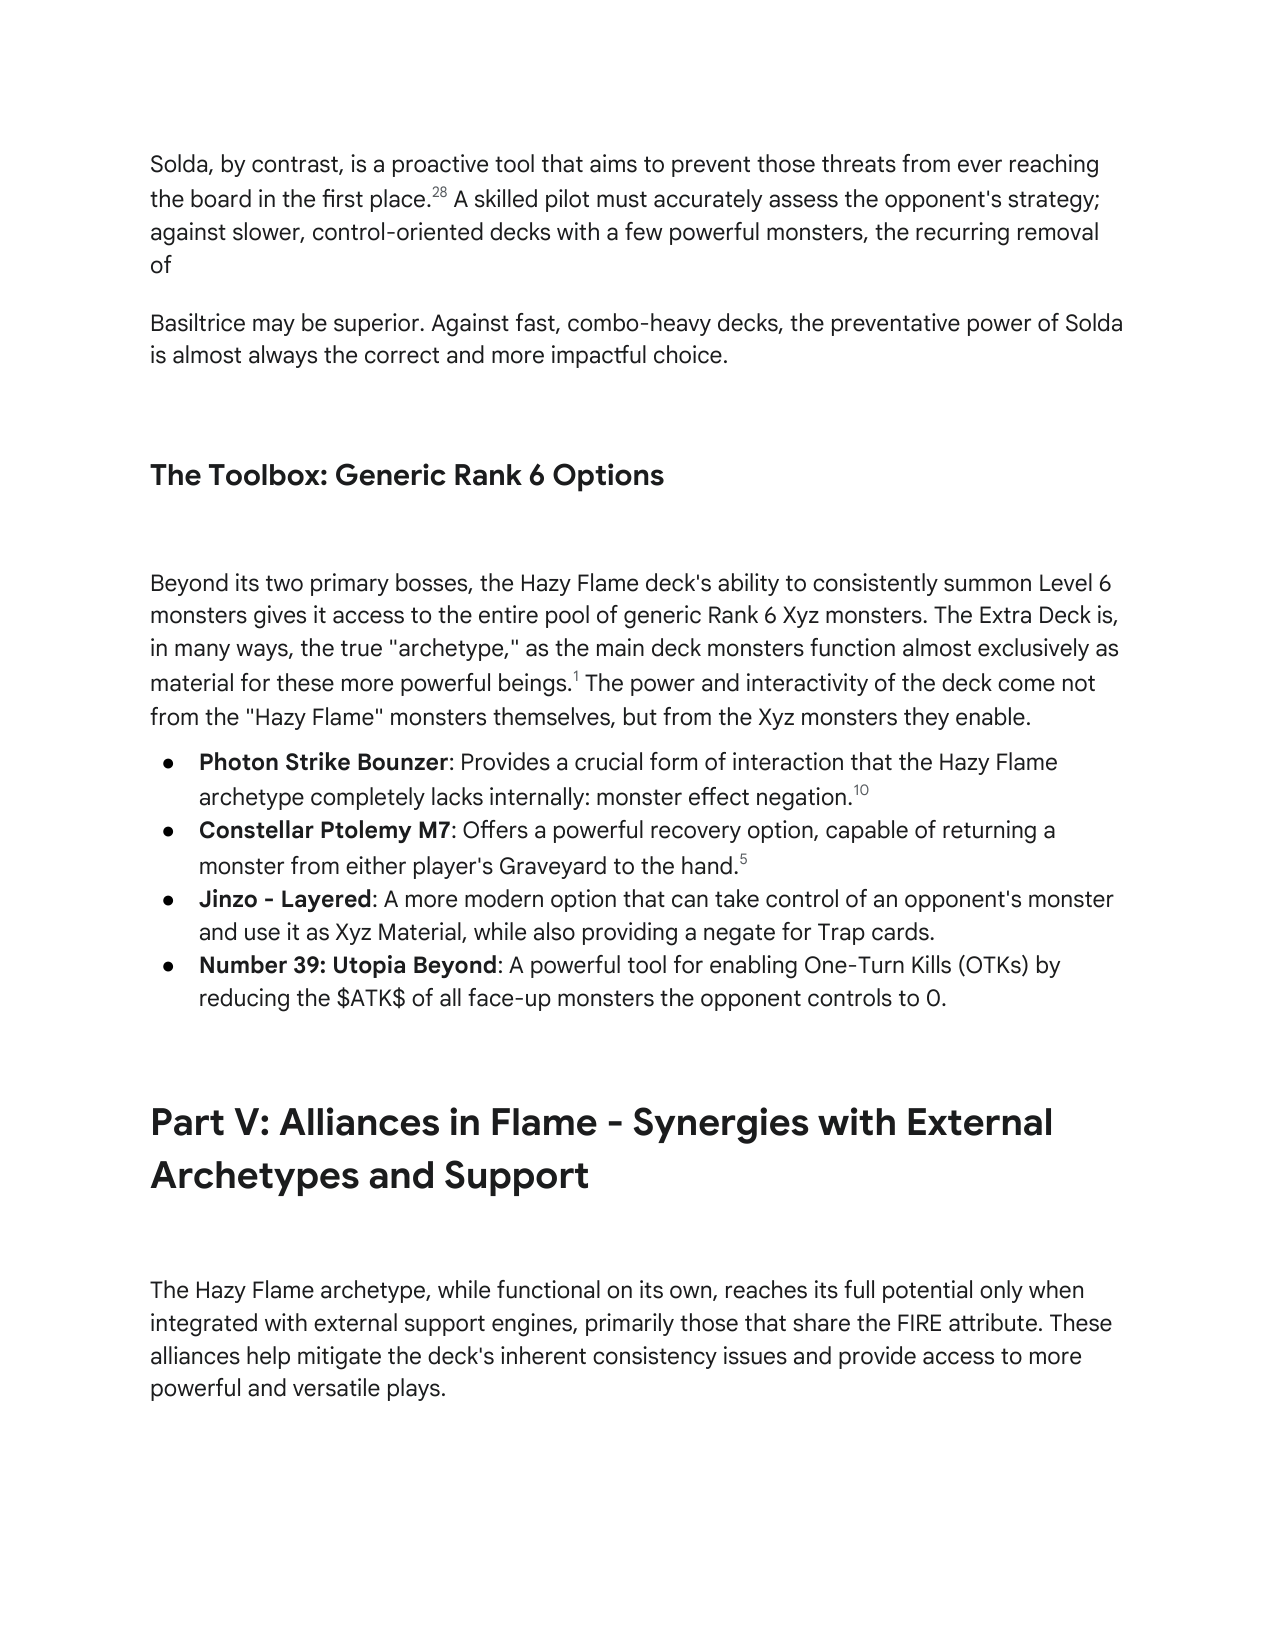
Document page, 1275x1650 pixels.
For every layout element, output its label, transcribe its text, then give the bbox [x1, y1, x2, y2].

subtitle Part V: Alliances in Flame - Synergies with External Archetypes and Support [150, 1099, 1125, 1200]
list Photon Strike Bounzer: Provides a crucial form of interaction that the Hazy Flame archetype completely lacks internally: monster effect negation.10 [161, 748, 1125, 812]
list Number 39: Utopia Beyond: A powerful tool for enabling One-Turn Kills (OTKs) by reducing the $ATK$ of all face-up monsters the opponent controls to 0. [161, 951, 1125, 1012]
text Basiltrice may be superior. Against fast, combo-heavy decks, the preventative power of Solda is almost always the correct and more impactful choice. [150, 309, 1125, 370]
text Solda, by contrast, is a proactive tool that aims to prevent those threats from ever reaching the board in the first place.28 A skilled pilot must accurately assess the opponent's strategy; against slower, control-oriented decks with a few powerful monsters, the recurring removal of [150, 150, 1125, 280]
subtitle The Toolbox: Generic Rank 6 Options [150, 457, 1125, 493]
list Jinzo - Layered: A more modern option that can take control of an opponent's monster and use it as Xyz Material, while also providing a negate for Trap cards. [161, 886, 1125, 947]
text The Hazy Flame archetype, while functional on its own, reaches its full potential only when integrated with external support engines, primarily those that share the FIRE attribute. These alliances help mitigate the deck's inherent consistency issues and provide access to more powerful and versatile plays. [150, 1276, 1125, 1403]
text Beyond its two primary bosses, the Hazy Flame deck's ability to consistently summon Level 6 monsters gives it access to the entire pool of generic Rank 6 Xyz monsters. The Extra Deck is, in many ways, the true "archetype," as the main deck monsters function almost exclusively as material for these more powerful beings.1 The power and interactivity of the deck come not from the "Hazy Flame" monsters themselves, but from the Xyz monsters they enable. [150, 569, 1125, 731]
list Constellar Ptolemy M7: Offers a powerful recovery option, capable of returning a monster from either player's Graveyard to the hand.5 [161, 817, 1125, 881]
